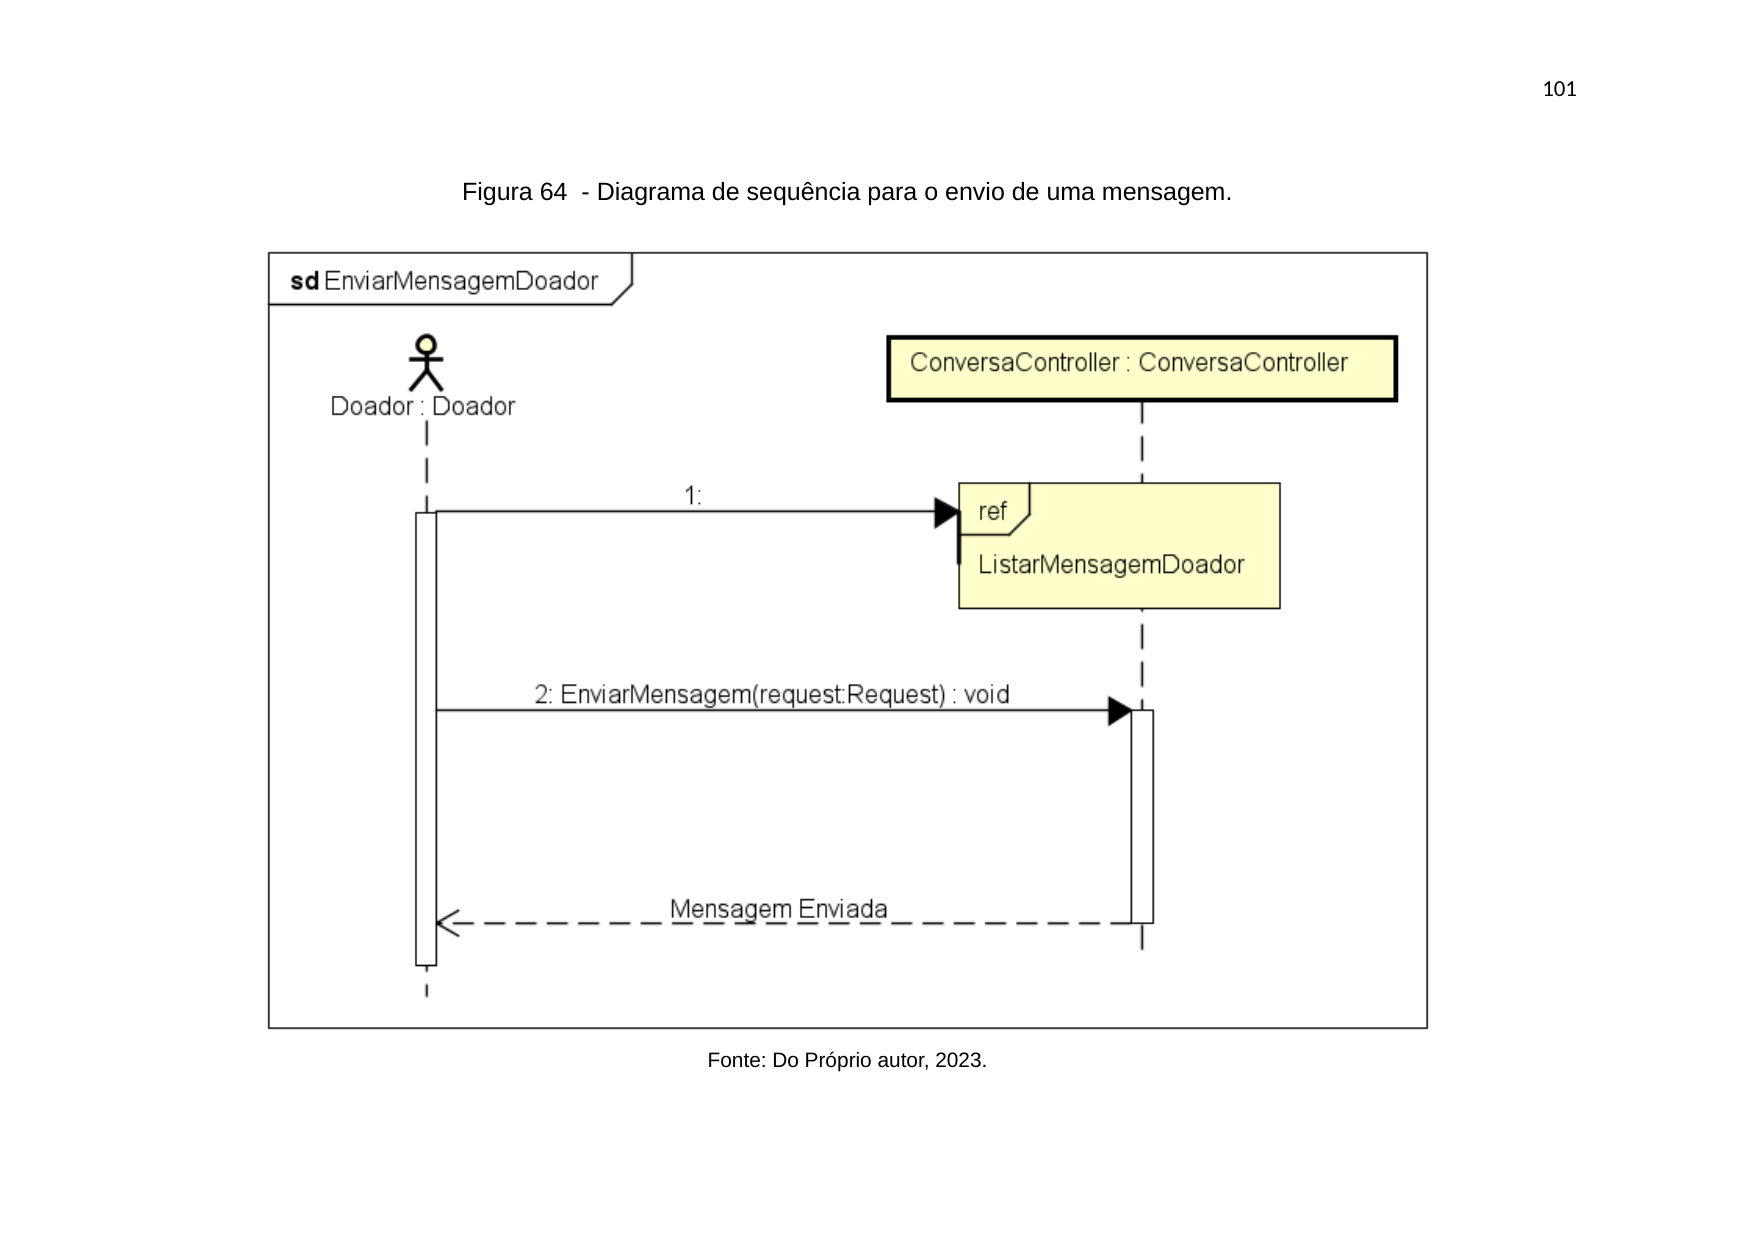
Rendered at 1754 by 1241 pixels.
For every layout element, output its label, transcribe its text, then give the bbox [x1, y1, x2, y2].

picture [248, 232, 1447, 1048]
text Fonte: Do Próprio autor, 2023. [118, 1047, 1577, 1071]
text Figura 64 - Diagrama de sequência para o envio de uma mensagem. [118, 177, 1577, 206]
